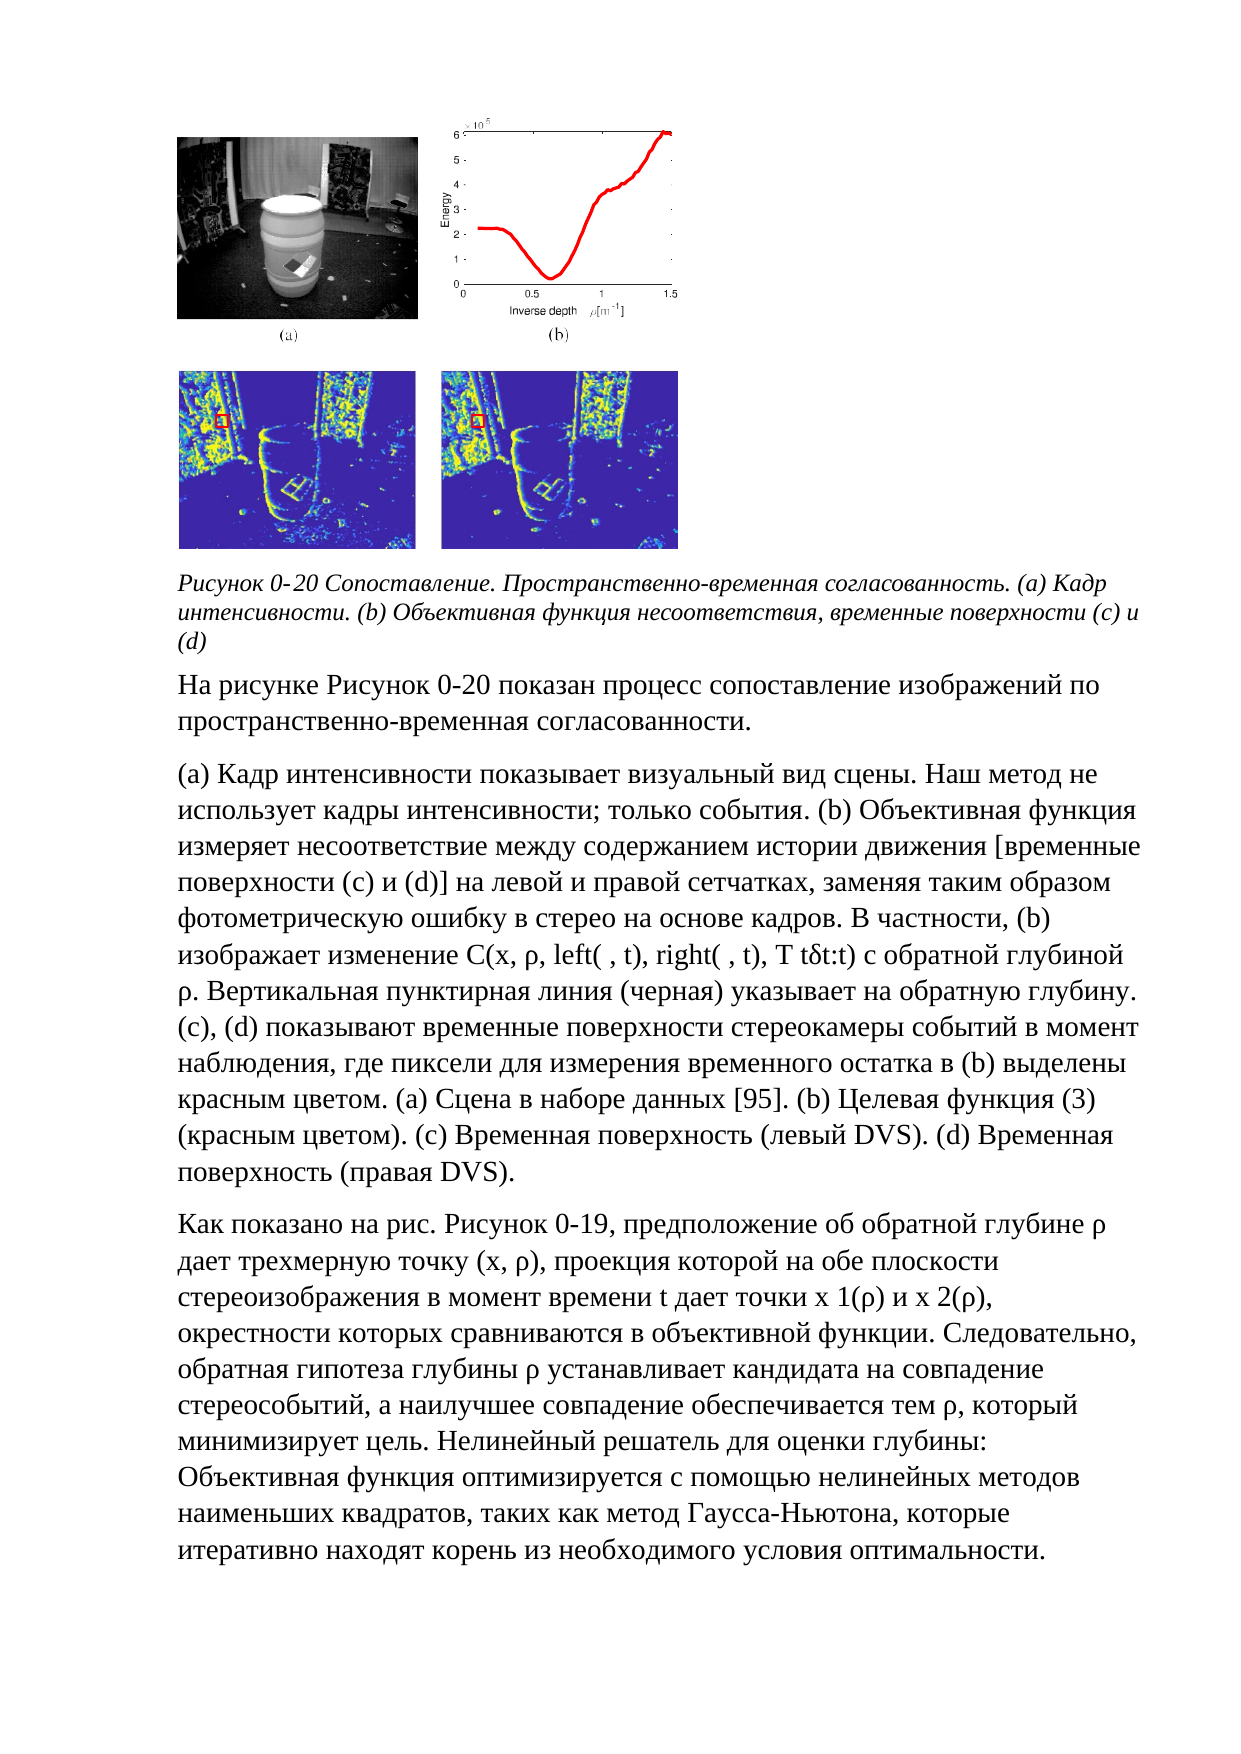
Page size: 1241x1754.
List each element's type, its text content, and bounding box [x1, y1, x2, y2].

picture [465, 118, 490, 129]
picture [177, 137, 678, 549]
text (a) Кадр интенсивности показывает визуальный вид сцены. Наш метод не использует кадры интенсивности; только события. (b) Объективная функция измеряет несоответствие между содержанием истории движения [временные поверхности (c) и (d)] на левой и правой сетчатках, заменяя таким образом фотометрическую ошибку в стерео на основе кадров. В частности, (b) изображает изменение C(x, ρ, left( , t), right( , t), T tδt:t) с обратной глубиной ρ. Вертикальная пунктирная линия (черная) указывает на обратную глубину. (c), (d) показывают временные поверхности стереокамеры событий в момент наблюдения, где пиксели для измерения временного остатка в (b) выделены красным цветом. (a) Сцена в наборе данных [95]. (b) Целевая функция (3) (красным цветом). (c) Временная поверхность (левый DVS). (d) Временная поверхность (правая DVS). [177, 756, 1152, 1187]
